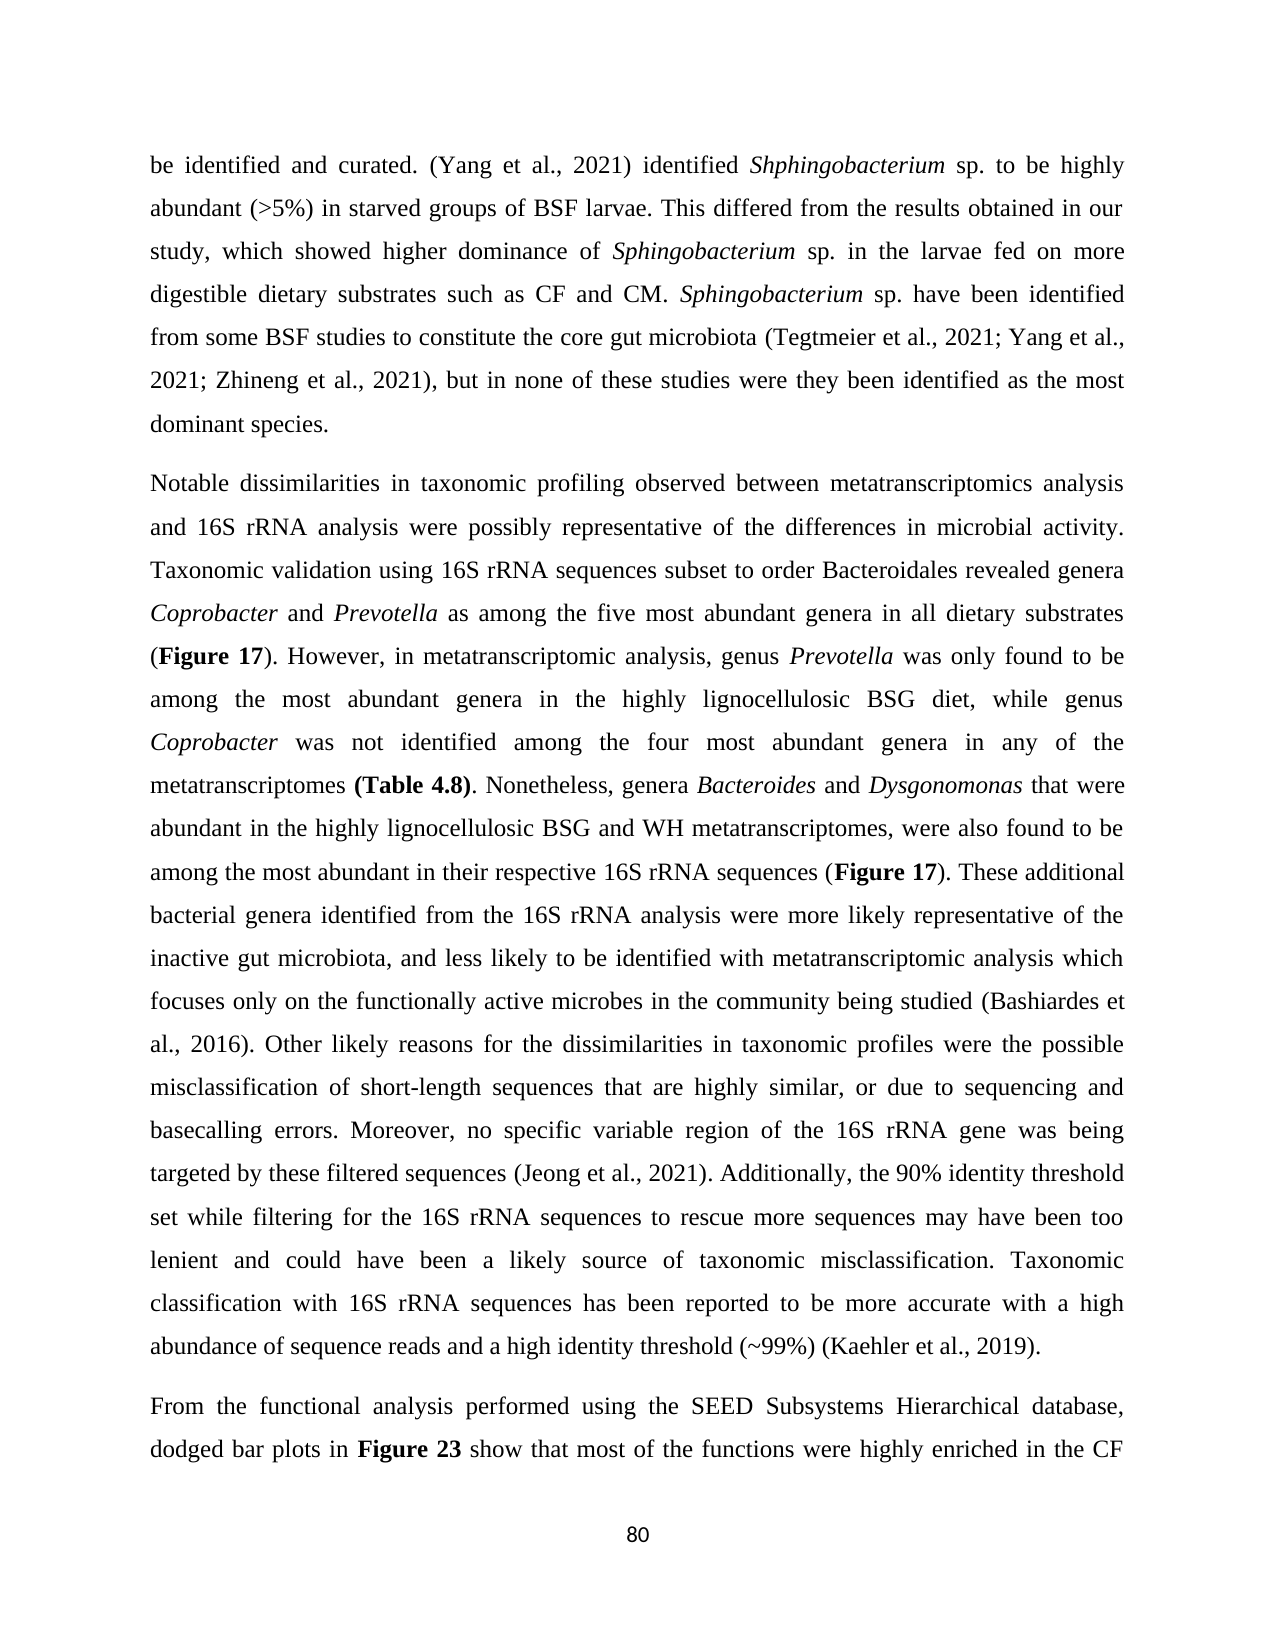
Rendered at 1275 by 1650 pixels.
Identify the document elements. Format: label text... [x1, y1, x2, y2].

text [150, 1391, 1125, 1463]
text Notable dissimilarities in taxonomic profiling observed between metatranscriptomics analysis and 16S rRNA analysis were possibly representative of the differences in microbial activity. Taxonomic validation using 16S rRNA sequences subset to order Bacteroidales revealed genera Coprobacter and Prevotella as among the five most abundant genera in all dietary substrates (Figure 17). However, in metatranscriptomic analysis, genus Prevotella was only found to be among the most abundant genera in the highly lignocellulosic BSG diet, while genus Coprobacter was not identified among the four most abundant genera in any of the metatranscriptomes (Table 4.8). Nonetheless, genera Bacteroides and Dysgonomonas that were abundant in the highly lignocellulosic BSG and WH metatranscriptomes, were also found to be among the most abundant in their respective 16S rRNA sequences (Figure 17). These additional bacterial genera identified from the 16S rRNA analysis were more likely representative of the inactive gut microbiota, and less likely to be identified with metatranscriptomic analysis which focuses only on the functionally active microbes in the community being studied (Bashiardes et al., 2016). Other likely reasons for the dissimilarities in taxonomic profiles were the possible misclassification of short-length sequences that are highly similar, or due to sequencing and basecalling errors. Moreover, no specific variable region of the 16S rRNA gene was being targeted by these filtered sequences (Jeong et al., 2021). Additionally, the 90% identity threshold set while filtering for the 16S rRNA sequences to rescue more sequences may have been too lenient and could have been a likely source of taxonomic misclassification. Taxonomic classification with 16S rRNA sequences has been reported to be more accurate with a high abundance of sequence reads and a high identity threshold (~99%) (Kaehler et al., 2019). [150, 468, 1125, 1360]
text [150, 150, 1125, 437]
